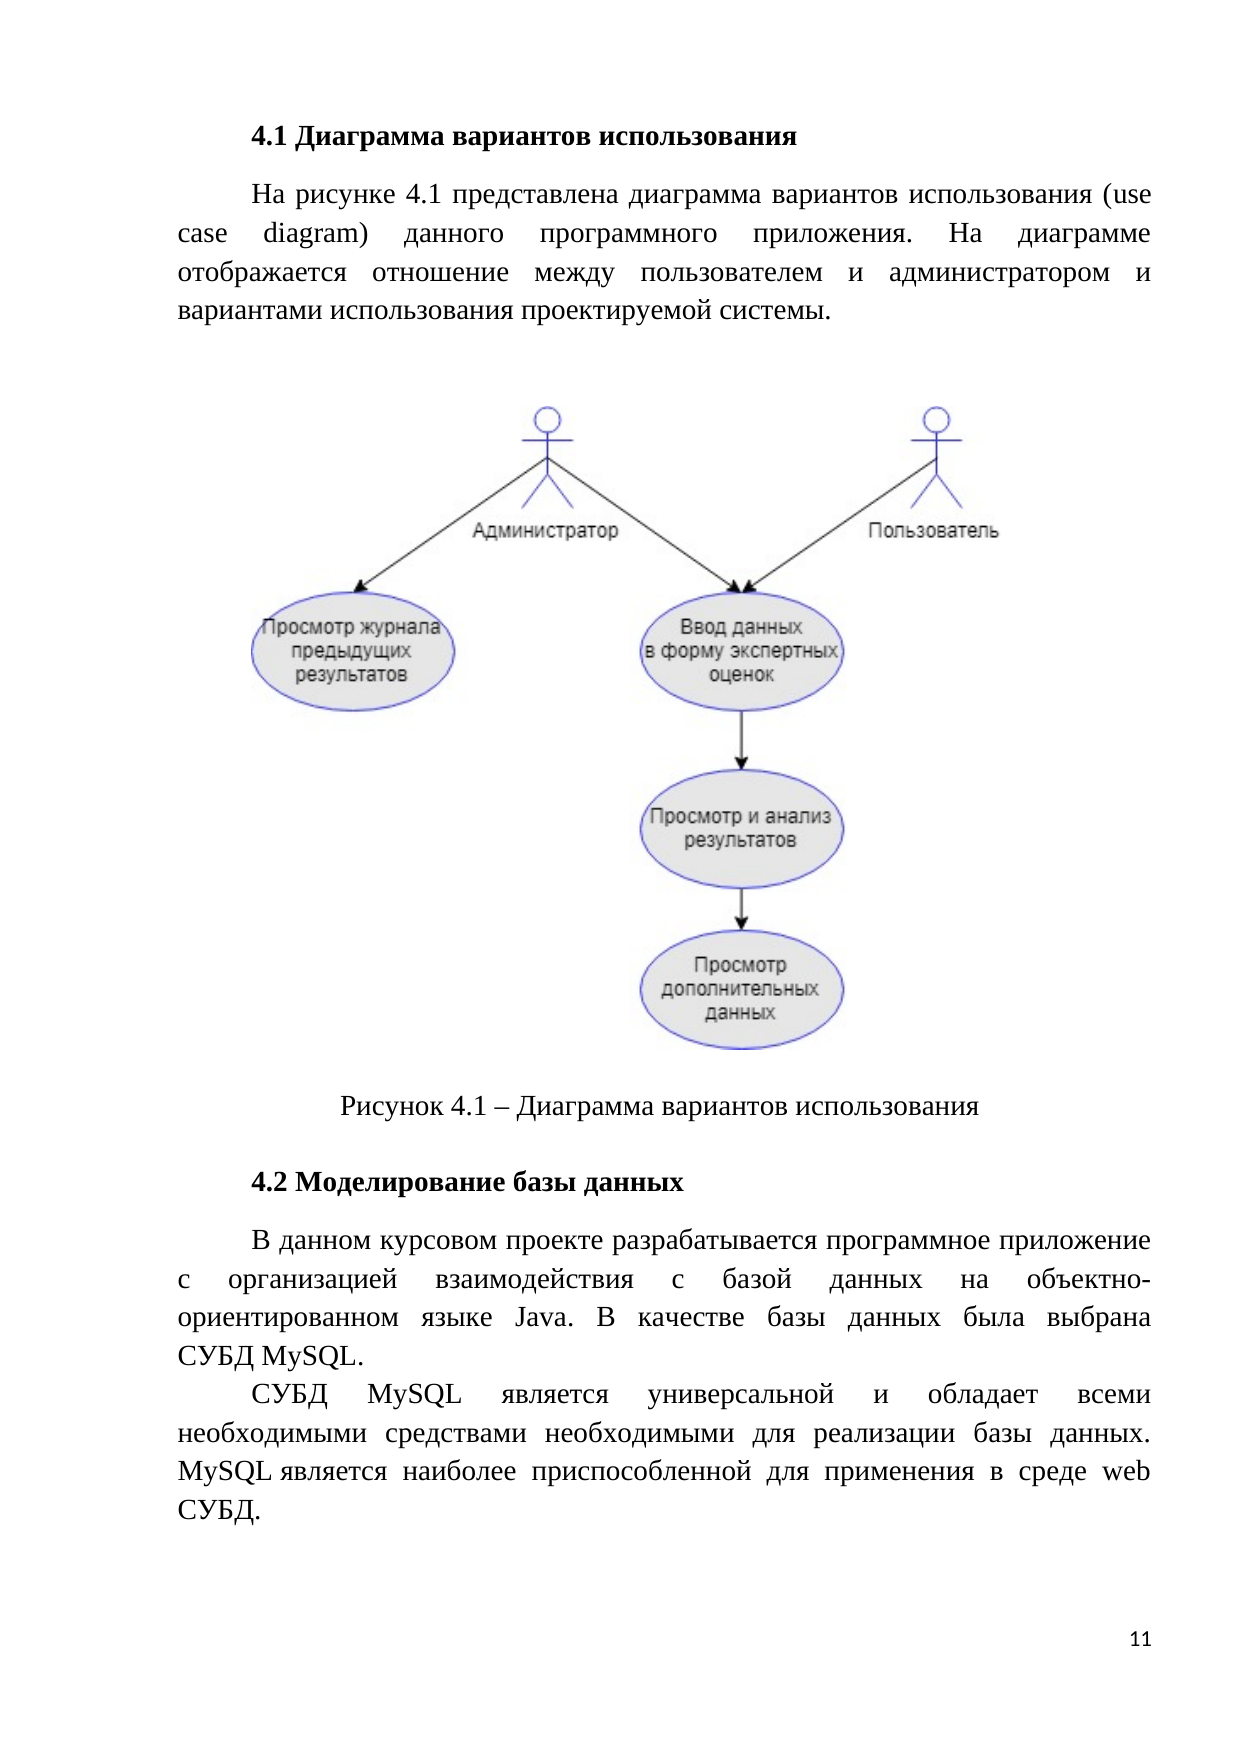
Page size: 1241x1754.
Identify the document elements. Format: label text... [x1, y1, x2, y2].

text В данном курсовом проекте разрабатывается программное приложение с организацией взаимодействия с базой данных на объектно-ориентированном языке Java. В качестве базы данных была выбрана СУБД MySQL. [177, 1222, 1152, 1371]
subtitle 4.1 Диаграмма вариантов использования [251, 118, 1152, 152]
text СУБД MySQL является универсальной и обладает всеми необходимыми средствами необходимыми для реализации базы данных. MySQL является наиболее приспособленной для применения в среде web СУБД. [177, 1376, 1152, 1526]
picture [251, 406, 1002, 1050]
text Рисунок 4.1 – Диаграмма вариантов использования [266, 1088, 1152, 1122]
text На рисунке 4.1 представлена диаграмма вариантов использования (use case diagram) данного программного приложения. На диаграмме отображается отношение между пользователем и администратором и вариантами использования проектируемой системы. [177, 177, 1152, 326]
subtitle 4.2 Моделирование базы данных [251, 1164, 1152, 1197]
